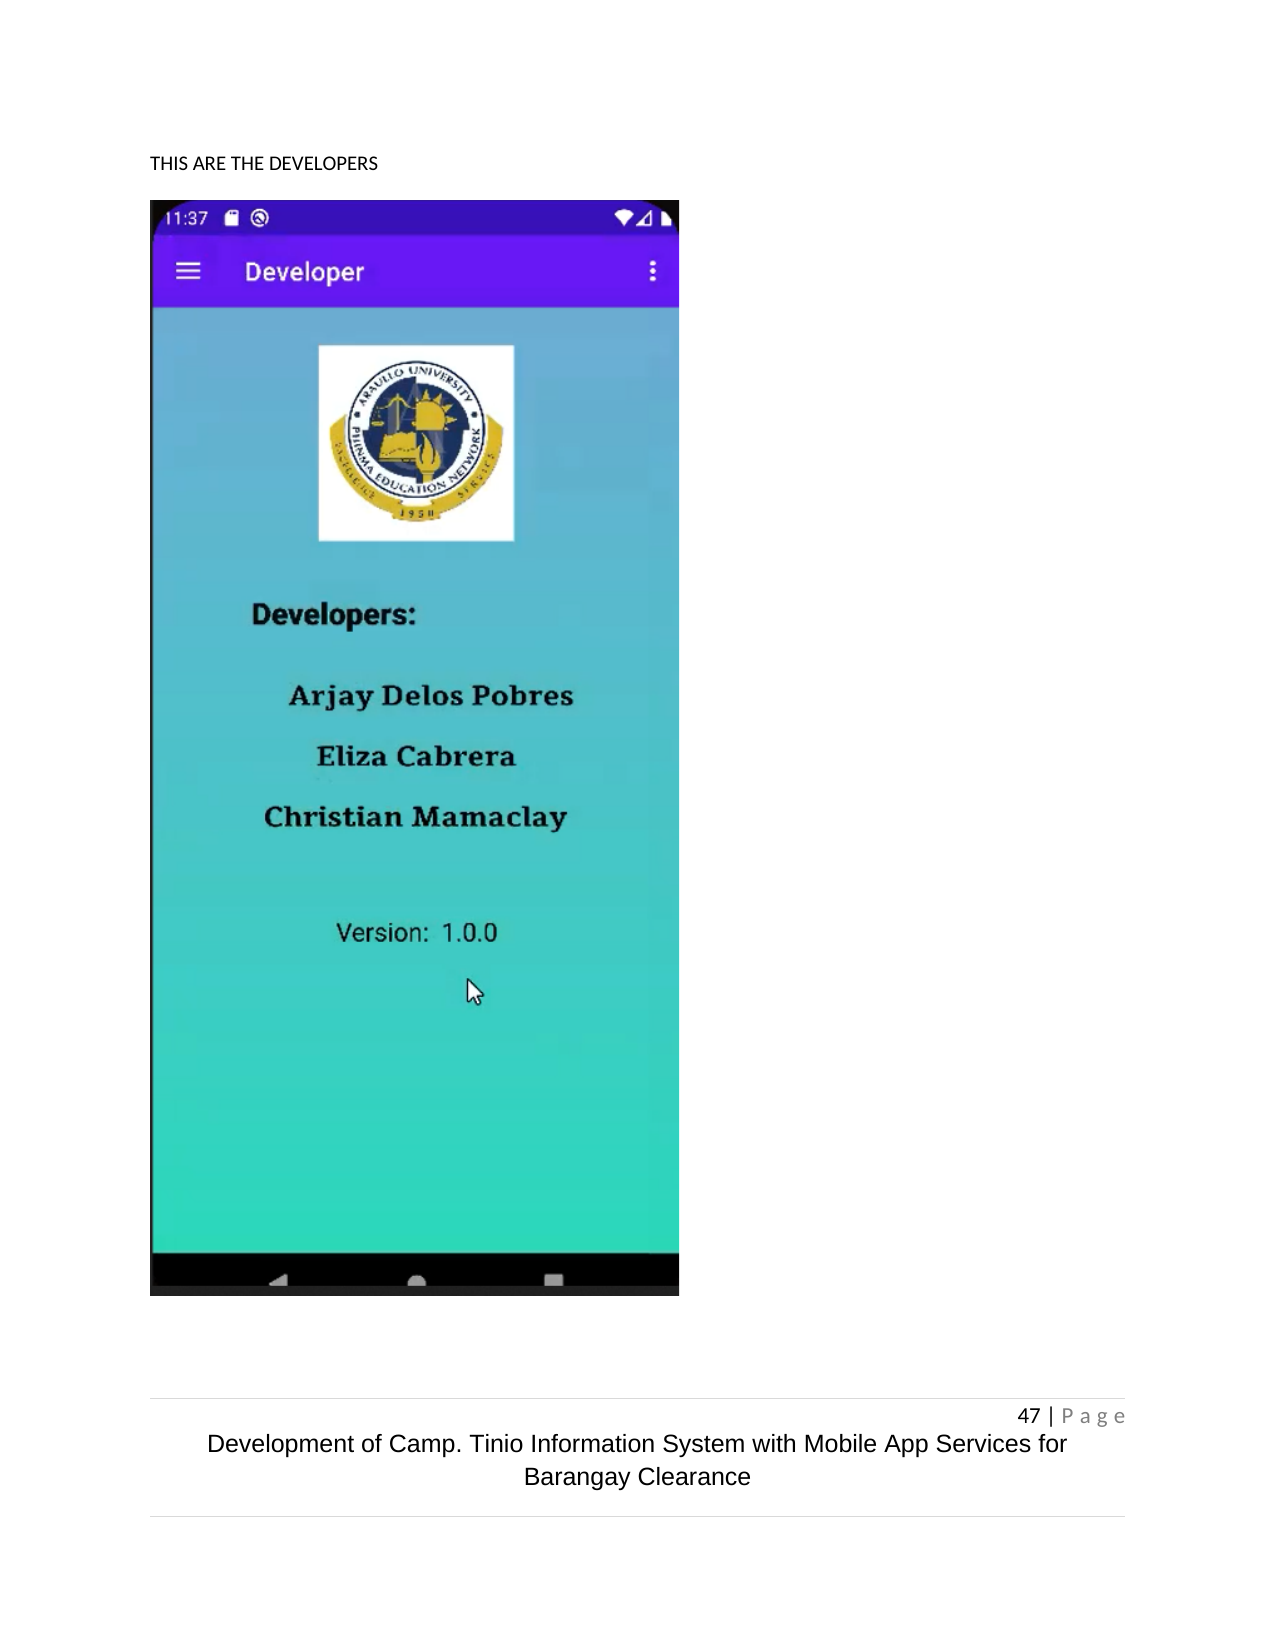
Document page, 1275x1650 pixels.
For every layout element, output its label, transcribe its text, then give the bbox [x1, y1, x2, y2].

picture [150, 200, 680, 1296]
text THIS ARE THE DEVELOPERS [150, 150, 1125, 175]
